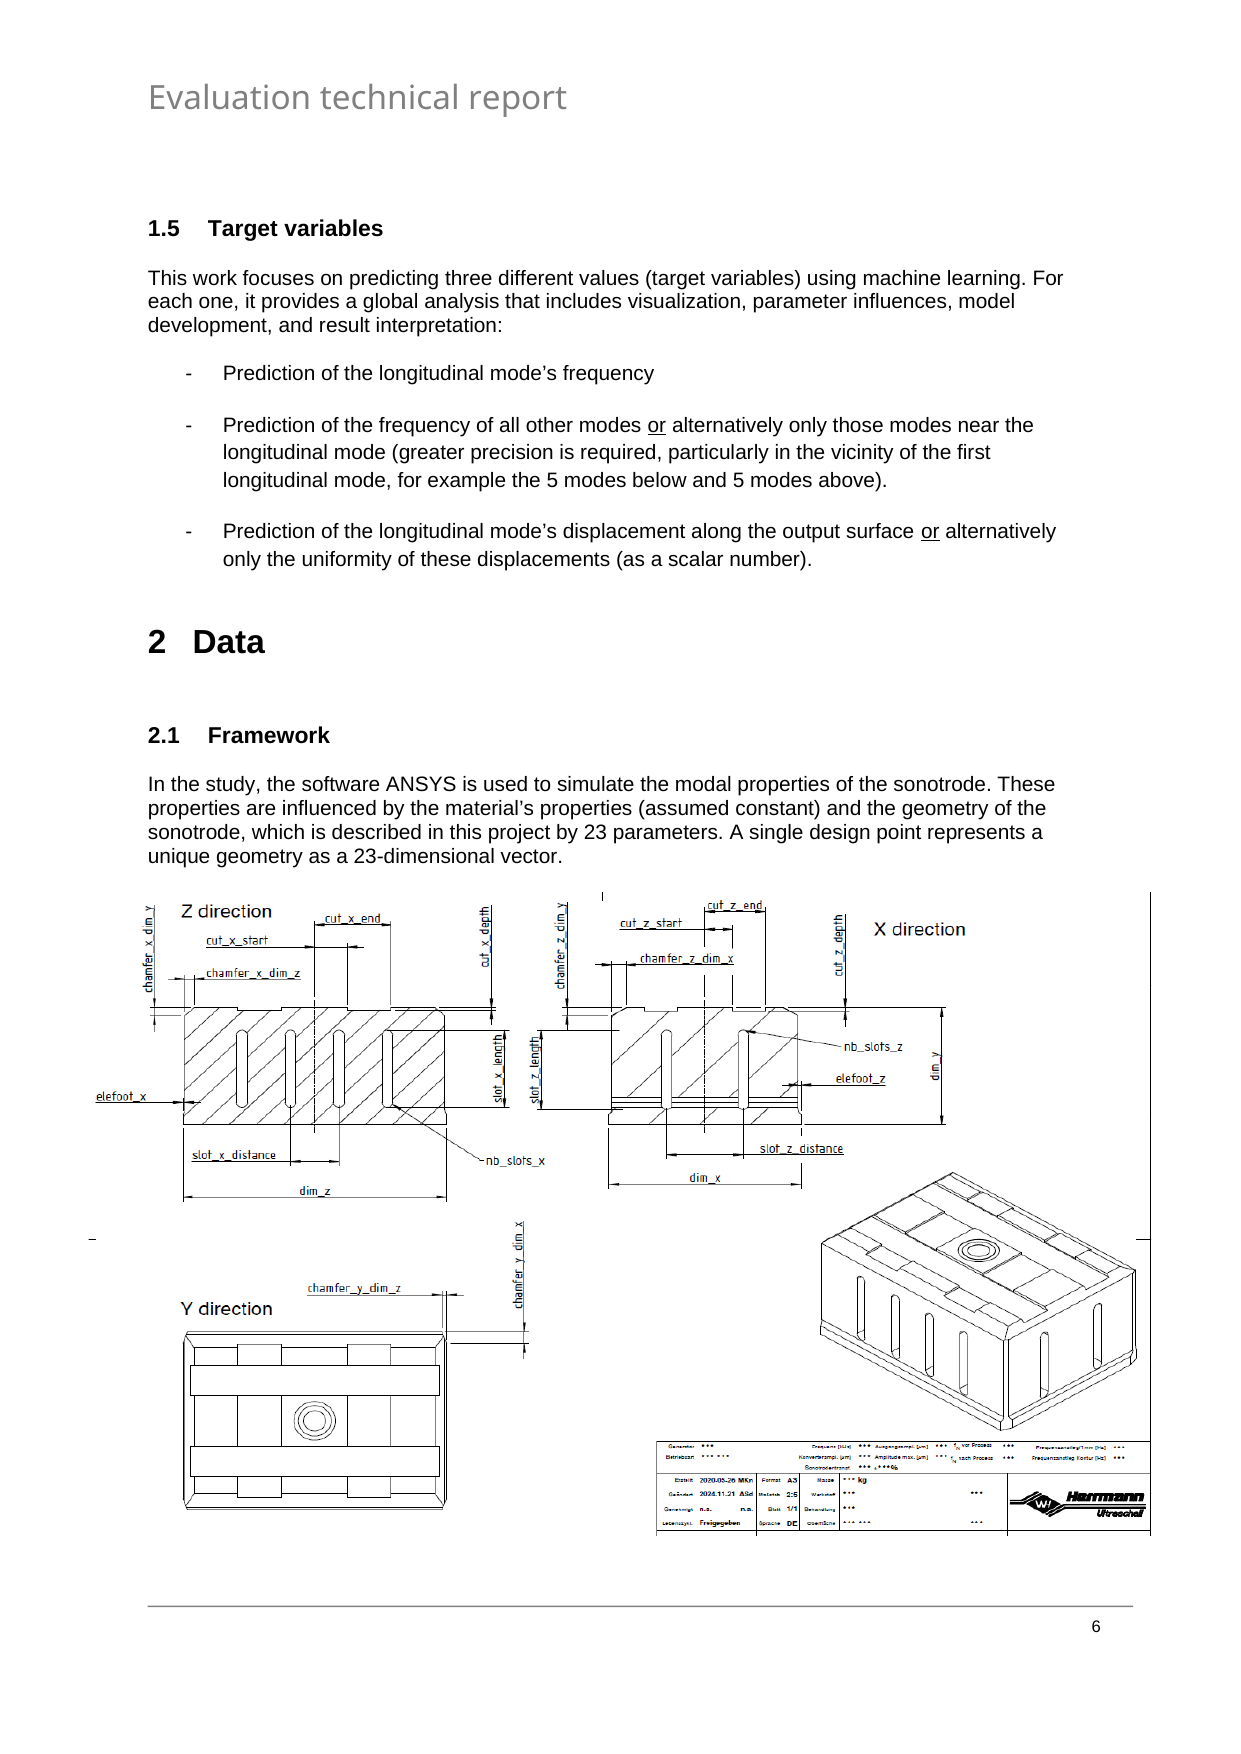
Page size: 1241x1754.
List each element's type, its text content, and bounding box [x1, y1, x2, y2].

list Prediction of the longitudinal mode’s displacement along the output surface or alternatively only the uniformity of these displacements (as a scalar number). [185, 519, 1093, 571]
subtitle Data [148, 622, 1093, 661]
subtitle Target variables [148, 215, 1093, 241]
text In the study, the software ANSYS is used to simulate the modal properties of the sonotrode. These properties are influenced by the material’s properties (assumed constant) and the geometry of the sonotrode, which is described in this project by 23 parameters. A single design point represents a unique geometry as a 23-dimensional vector. [148, 772, 1093, 868]
text This work focuses on predicting three different values (target variables) using machine learning. For each one, it provides a global analysis that includes visualization, parameter influences, model development, and result interpretation: [148, 265, 1093, 337]
list Prediction of the frequency of all other modes or alternatively only those modes near the longitudinal mode (greater precision is required, particularly in the vicinity of the first longitudinal mode, for example the 5 modes below and 5 modes above). [185, 413, 1093, 492]
picture [88, 892, 1152, 1536]
list Prediction of the longitudinal mode’s frequency [185, 361, 1093, 385]
subtitle Framework [148, 722, 1093, 748]
